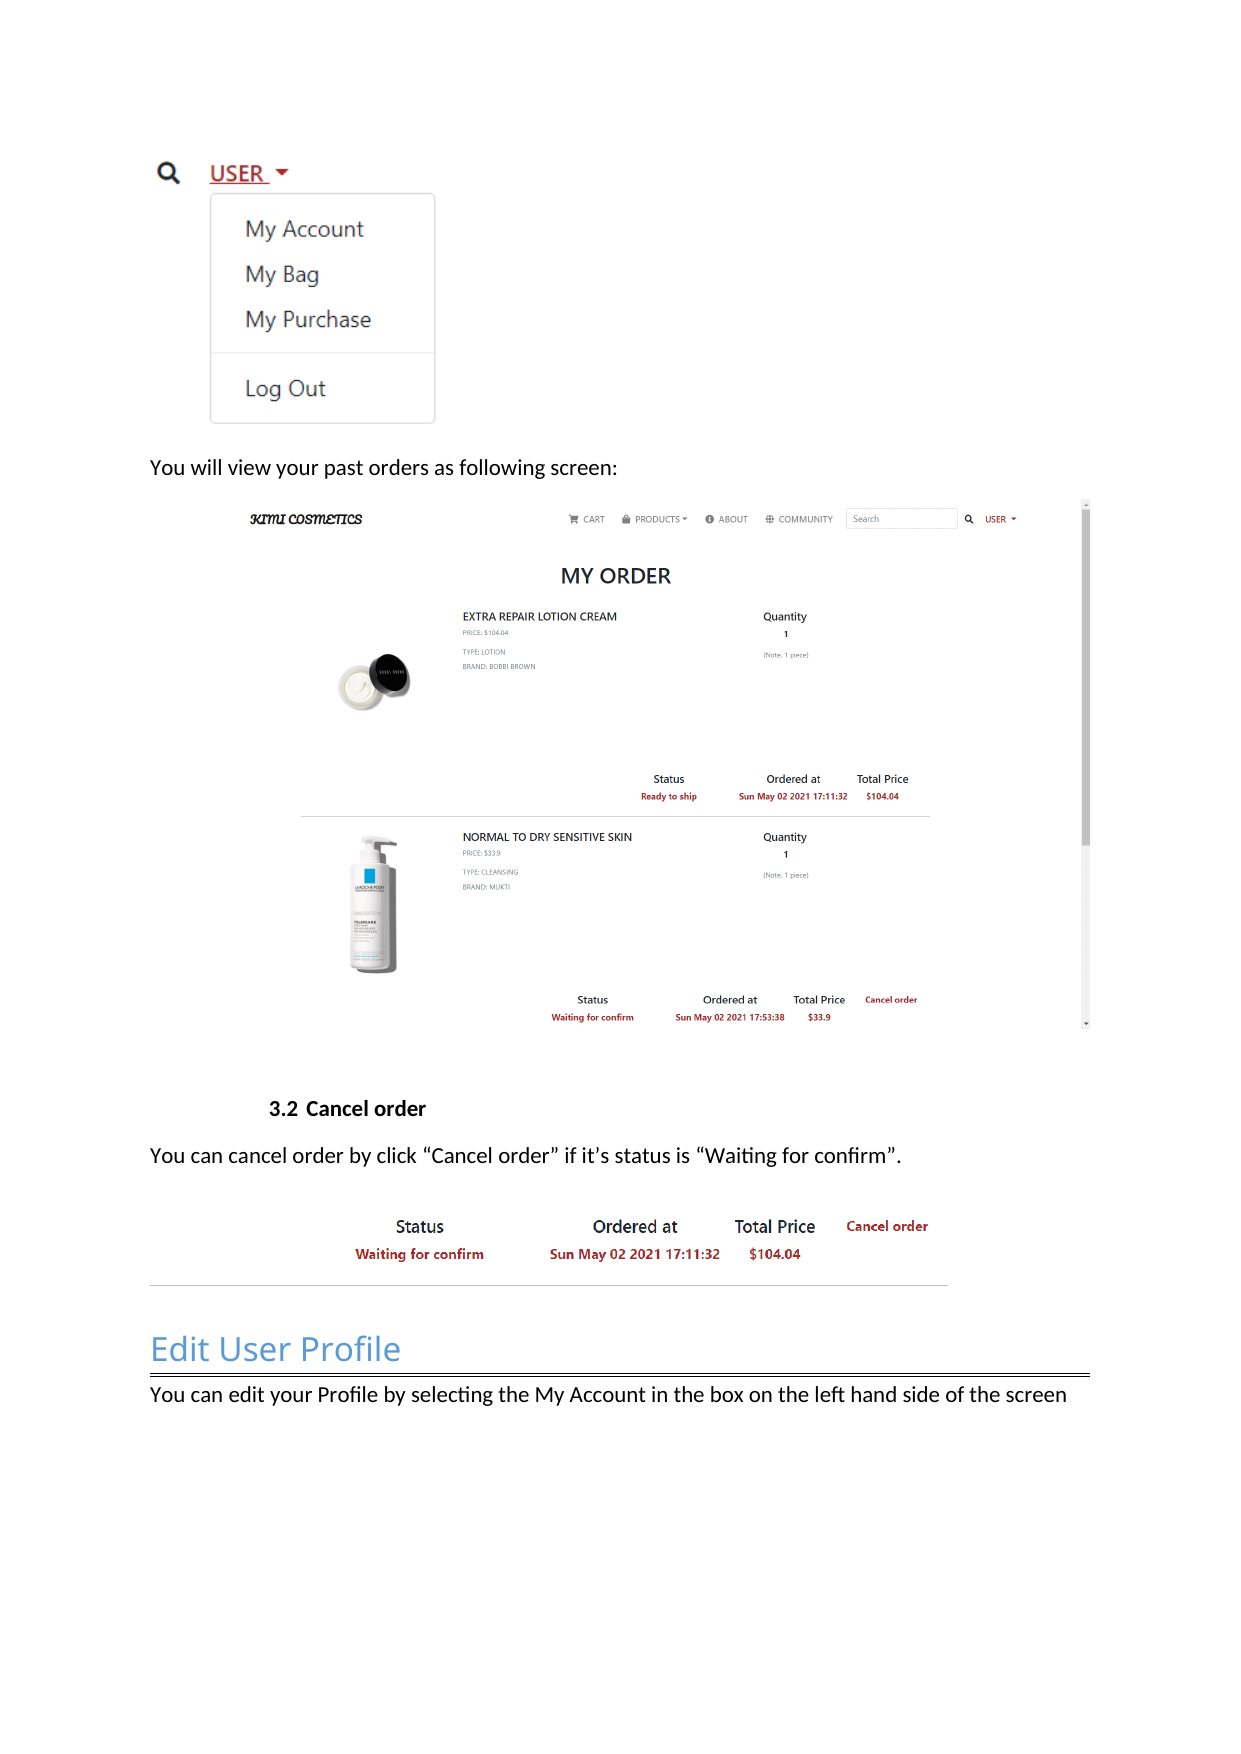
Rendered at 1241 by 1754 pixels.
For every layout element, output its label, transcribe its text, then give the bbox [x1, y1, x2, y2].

text You will view your past orders as following screen: [150, 453, 1090, 481]
subtitle Edit User Profile [150, 1326, 1090, 1373]
picture [150, 1171, 1089, 1299]
list Cancel order [269, 1094, 1090, 1122]
picture [150, 499, 1091, 1029]
text You can edit your Profile by selecting the My Account in the box on the left hand side of the screen [150, 1380, 1090, 1408]
picture [150, 150, 453, 434]
